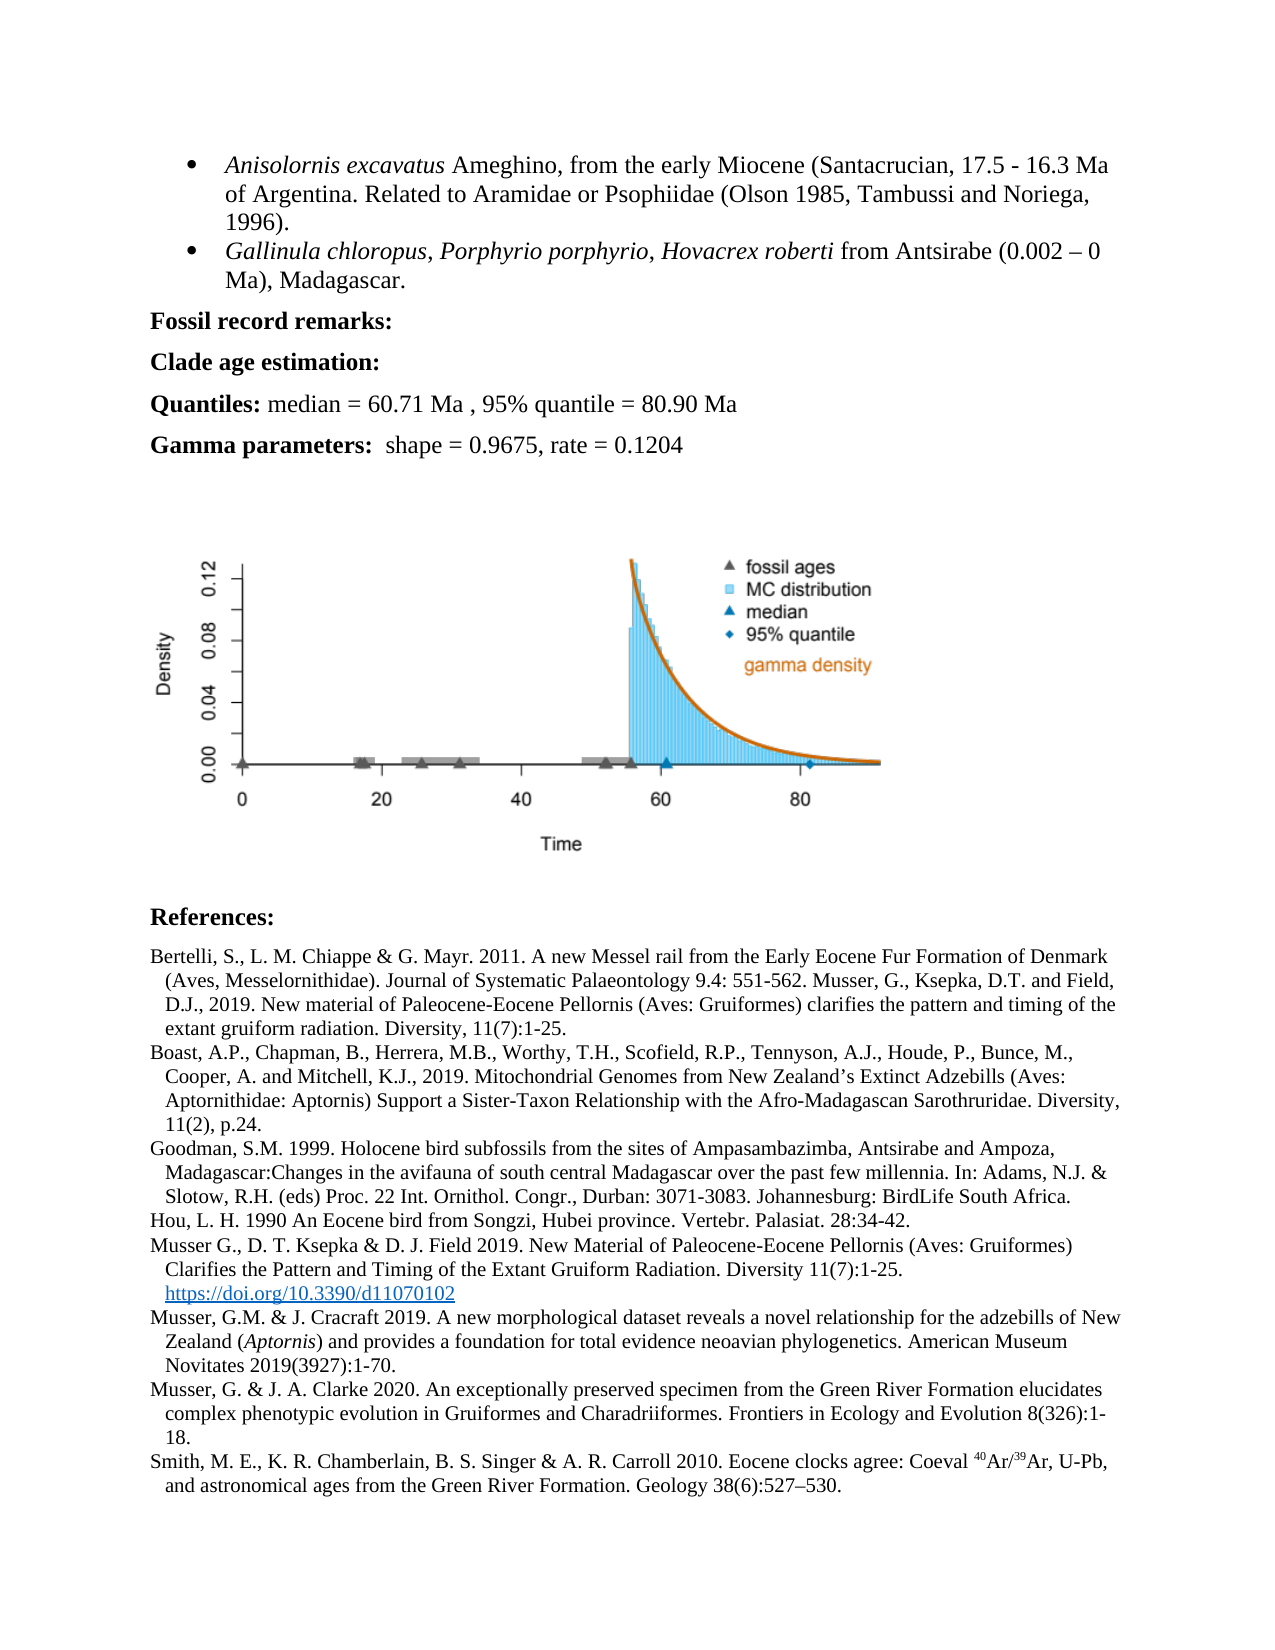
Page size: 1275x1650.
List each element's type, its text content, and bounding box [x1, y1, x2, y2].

text Gamma parameters: shape = 0.9675, rate = 0.1204 [150, 430, 1125, 459]
list Gallinula chloropus, Porphyrio porphyrio, Hovacrex roberti from Antsirabe (0.002 – 0 Ma), Madagascar. [187, 236, 1125, 294]
text Goodman, S.M. 1999. Holocene bird subfossils from the sites of Ampasambazimba, Antsirabe and Ampoza, Madagascar:Changes in the avifauna of south central Madagascar over the past few millennia. In: Adams, N.J. & Slotow, R.H. (eds) Proc. 22 Int. Ornithol. Congr., Durban: 3071-3083. Johannesburg: BirdLife South Africa. [150, 1136, 1125, 1208]
text Hou, L. H. 1990 An Eocene bird from Songzi, Hubei province. Vertebr. Palasiat. 28:34-42. [150, 1208, 1125, 1232]
text Musser, G.M. & J. Cracraft 2019. A new morphological dataset reveals a novel relationship for the adzebills of New Zealand (Aptornis) and provides a foundation for total evidence neoavian phylogenetics. American Museum Novitates 2019(3927):1-70. [150, 1305, 1125, 1377]
text Boast, A.P., Chapman, B., Herrera, M.B., Worthy, T.H., Scofield, R.P., Tennyson, A.J., Houde, P., Bunce, M., Cooper, A. and Mitchell, K.J., 2019. Mitochondrial Genomes from New Zealand’s Extinct Adzebills (Aves: Aptornithidae: Aptornis) Support a Sister-Taxon Relationship with the Afro-Madagascan Sarothruridae. Diversity, 11(2), p.24. [150, 1040, 1125, 1136]
list Anisolornis excavatus Ameghino, from the early Miocene (Santacrucian, 17.5 - 16.3 Ma of Argentina. Related to Aramidae or Psophiidae (Olson 1985, Tambussi and Noriega, 1996). [187, 150, 1125, 236]
text Bertelli, S., L. M. Chiappe & G. Mayr. 2011. A new Messel rail from the Early Eocene Fur Formation of Denmark (Aves, Messelornithidae). Journal of Systematic Palaeontology 9.4: 551-562. Musser, G., Ksepka, D.T. and Field, D.J., 2019. New material of Paleocene-Eocene Pellornis (Aves: Gruiformes) clarifies the pattern and timing of the extant gruiform radiation. Diversity, 11(7):1-25. [150, 944, 1125, 1040]
text Smith, M. E., K. R. Chamberlain, B. S. Singer & A. R. Carroll 2010. Eocene clocks agree: Coeval 40Ar/39Ar, U-Pb, and astronomical ages from the Green River Formation. Geology 38(6):527–530. [150, 1449, 1125, 1497]
text Fossil record remarks: [150, 306, 1125, 335]
text References: [150, 902, 1125, 931]
text Musser G., D. T. Ksepka & D. J. Field 2019. New Material of Paleocene-Eocene Pellornis (Aves: Gruiformes) Clarifies the Pattern and Timing of the Extant Gruiform Radiation. Diversity 11(7):1-25. https://doi.org/10.3390/d11070102 [150, 1232, 1125, 1305]
text Clade age estimation: [150, 347, 1125, 376]
text Musser, G. & J. A. Clarke 2020. An exceptionally preserved specimen from the Green River Formation elucidates complex phenotypic evolution in Gruiformes and Charadriiformes. Frontiers in Ecology and Evolution 8(326):1-18. [150, 1377, 1125, 1449]
text Quantiles: median = 60.71 Ma , 95% quantile = 80.90 Ma [150, 389, 1125, 417]
